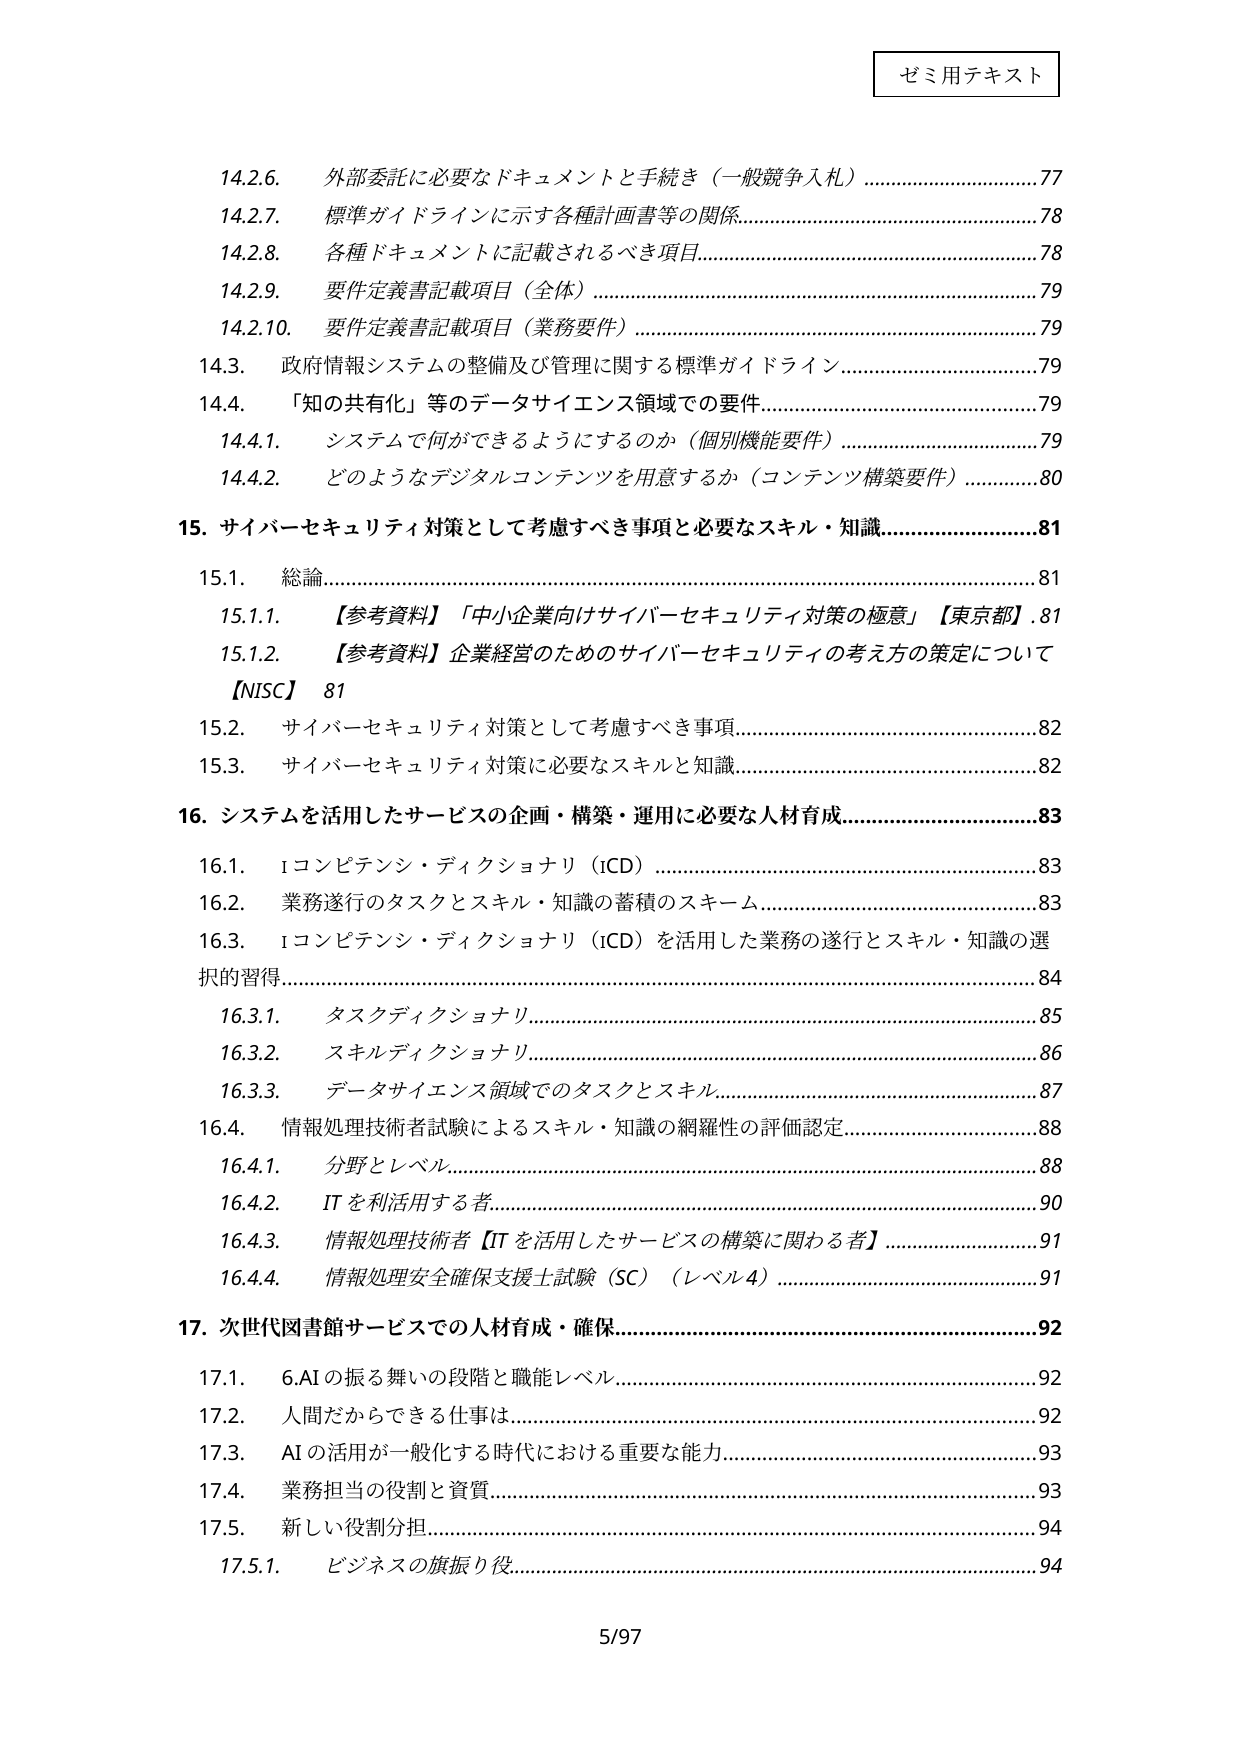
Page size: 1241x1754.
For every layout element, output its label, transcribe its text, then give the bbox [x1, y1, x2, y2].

text 14.2.8. 各種ドキュメントに記載されるべき項目 78 [219, 233, 1063, 271]
text 14.3. 政府情報システムの整備及び管理に関する標準ガイドライン 79 [198, 346, 1063, 383]
text 17.5. 新しい役割分担 94 [198, 1508, 1063, 1546]
text 16. システムを活用したサービスの企画・構築・運用に必要な人材育成 83 [177, 796, 1063, 833]
text 16.3.2. スキルディクショナリ 86 [219, 1033, 1063, 1071]
text 16.4.4. 情報処理安全確保支援士試験（SC）（レベル4） 91 [219, 1258, 1063, 1296]
text 17.4. 業務担当の役割と資質 93 [198, 1471, 1063, 1508]
text 14.4.1. システムで何ができるようにするのか（個別機能要件） 79 [219, 421, 1063, 458]
text 16.2. 業務遂行のタスクとスキル・知識の蓄積のスキーム 83 [198, 883, 1063, 921]
text 14.4. 「知の共有化」等のデータサイエンス領域での要件 79 [198, 383, 1063, 421]
text 15.2. サイバーセキュリティ対策として考慮すべき事項 82 [198, 708, 1063, 746]
text 15. サイバーセキュリティ対策として考慮すべき事項と必要なスキル・知識 81 [177, 508, 1063, 546]
text 17.5.1. ビジネスの旗振り役 94 [219, 1546, 1063, 1583]
text 16.4.1. 分野とレベル 88 [219, 1146, 1063, 1183]
text 17.3. AIの活用が一般化する時代における重要な能力 93 [198, 1433, 1063, 1471]
text 16.4.3. 情報処理技術者【ITを活用したサービスの構築に関わる者】 91 [219, 1221, 1063, 1258]
text 15.1.1. 【参考資料】「中小企業向けサイバーセキュリティ対策の極意」【東京都】 81 [219, 596, 1063, 633]
text 15.1. 総論 81 [198, 558, 1063, 596]
text 16.3.3. データサイエンス領域でのタスクとスキル 87 [219, 1071, 1063, 1108]
text 14.2.10. 要件定義書記載項目（業務要件） 79 [219, 308, 1063, 346]
text 14.2.7. 標準ガイドラインに示す各種計画書等の関係 78 [219, 196, 1063, 233]
text 17.1. 6.AIの振る舞いの段階と職能レベル 92 [198, 1358, 1063, 1396]
text 14.4.2. どのようなデジタルコンテンツを用意するか（コンテンツ構築要件） 80 [219, 458, 1063, 496]
text 15.1.2. 【参考資料】企業経営のためのサイバーセキュリティの考え方の策定について【NISC】 81 [219, 633, 1063, 708]
text 16.1. iコンピテンシ・ディクショナリ（iCD） 83 [198, 846, 1063, 883]
text 16.3.1. タスクディクショナリ 85 [219, 996, 1063, 1033]
text 17. 次世代図書館サービスでの人材育成・確保 92 [177, 1308, 1063, 1346]
text 14.2.6. 外部委託に必要なドキュメントと手続き（一般競争入札） 77 [219, 158, 1063, 196]
text 14.2.9. 要件定義書記載項目（全体） 79 [219, 271, 1063, 308]
text 16.4. 情報処理技術者試験によるスキル・知識の網羅性の評価認定 88 [198, 1108, 1063, 1146]
text 17.2. 人間だからできる仕事は 92 [198, 1396, 1063, 1433]
text 15.3. サイバーセキュリティ対策に必要なスキルと知識 82 [198, 746, 1063, 783]
text 16.3. iコンピテンシ・ディクショナリ（iCD）を活用した業務の遂行とスキル・知識の選択的習得 84 [198, 921, 1063, 996]
text 16.4.2. ITを利活用する者 90 [219, 1183, 1063, 1221]
